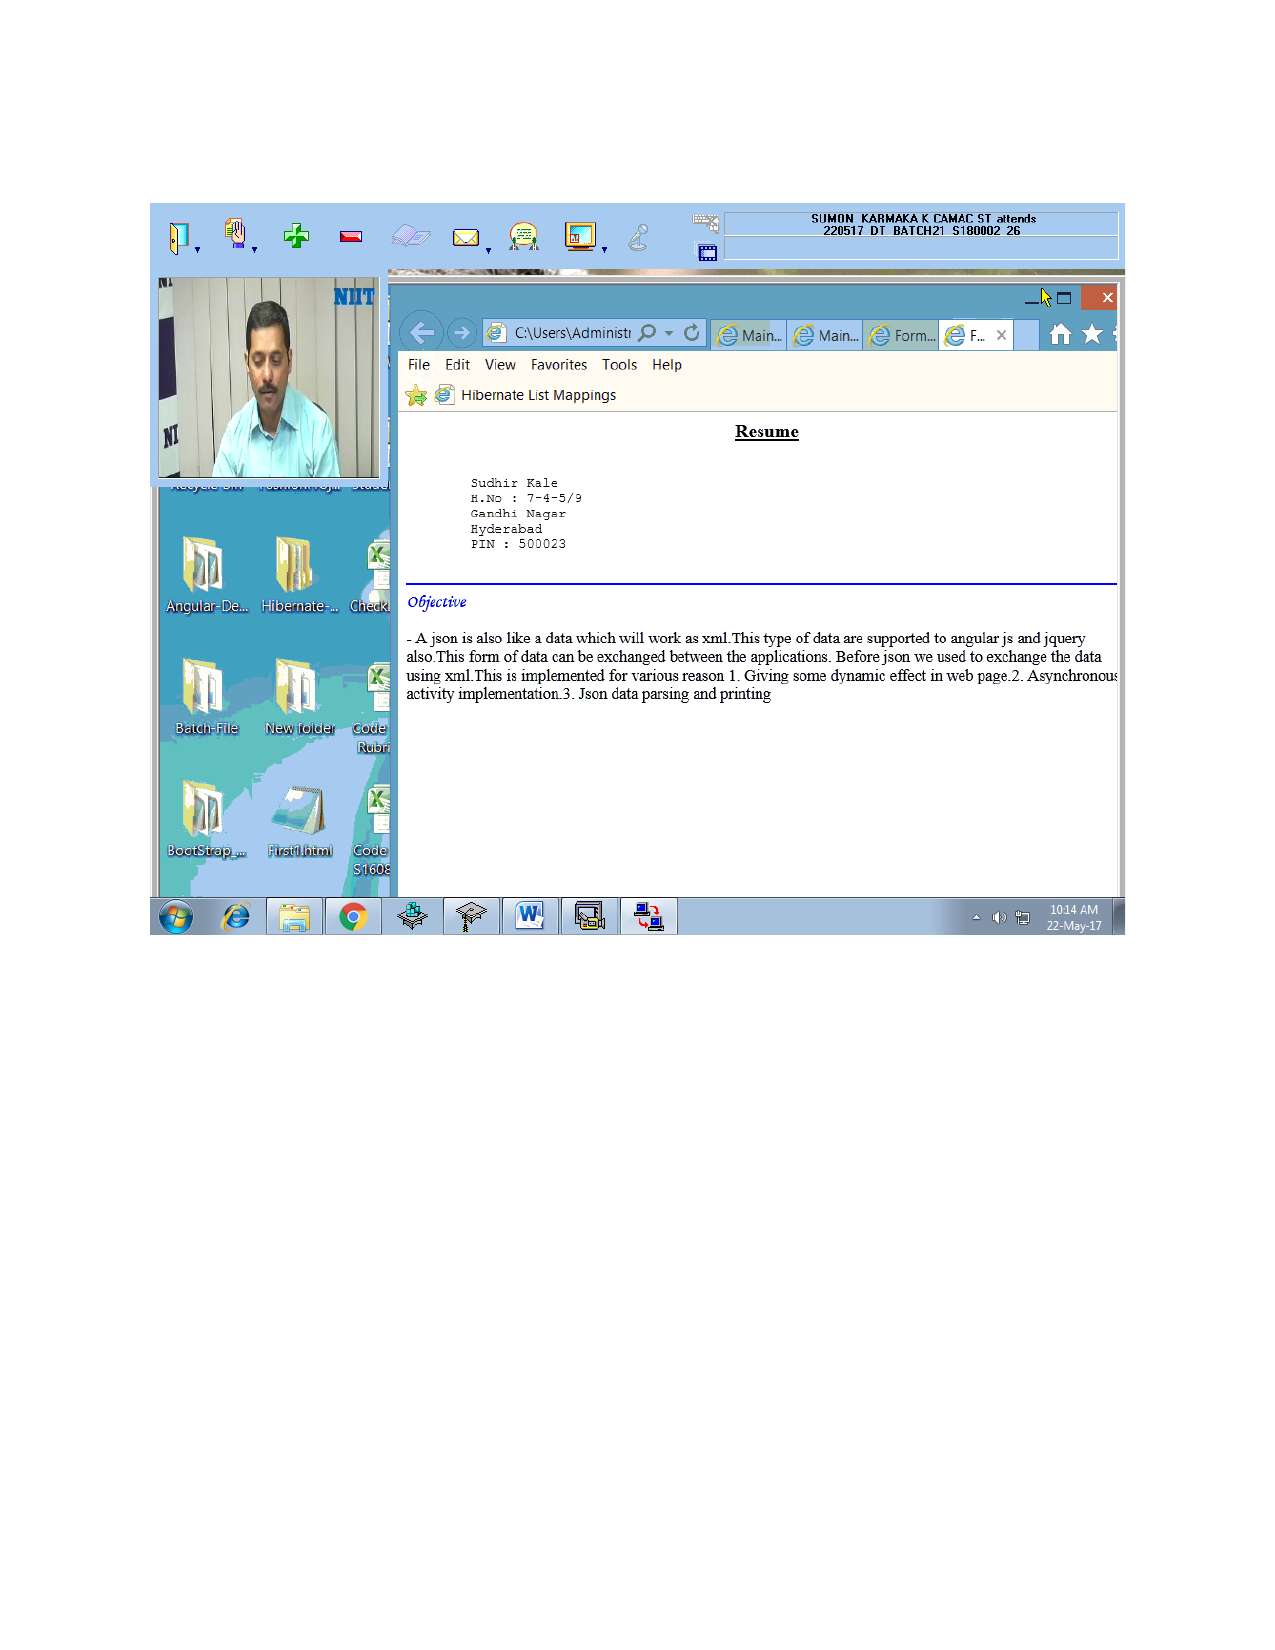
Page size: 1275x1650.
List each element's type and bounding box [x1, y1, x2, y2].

picture [150, 203, 1125, 935]
